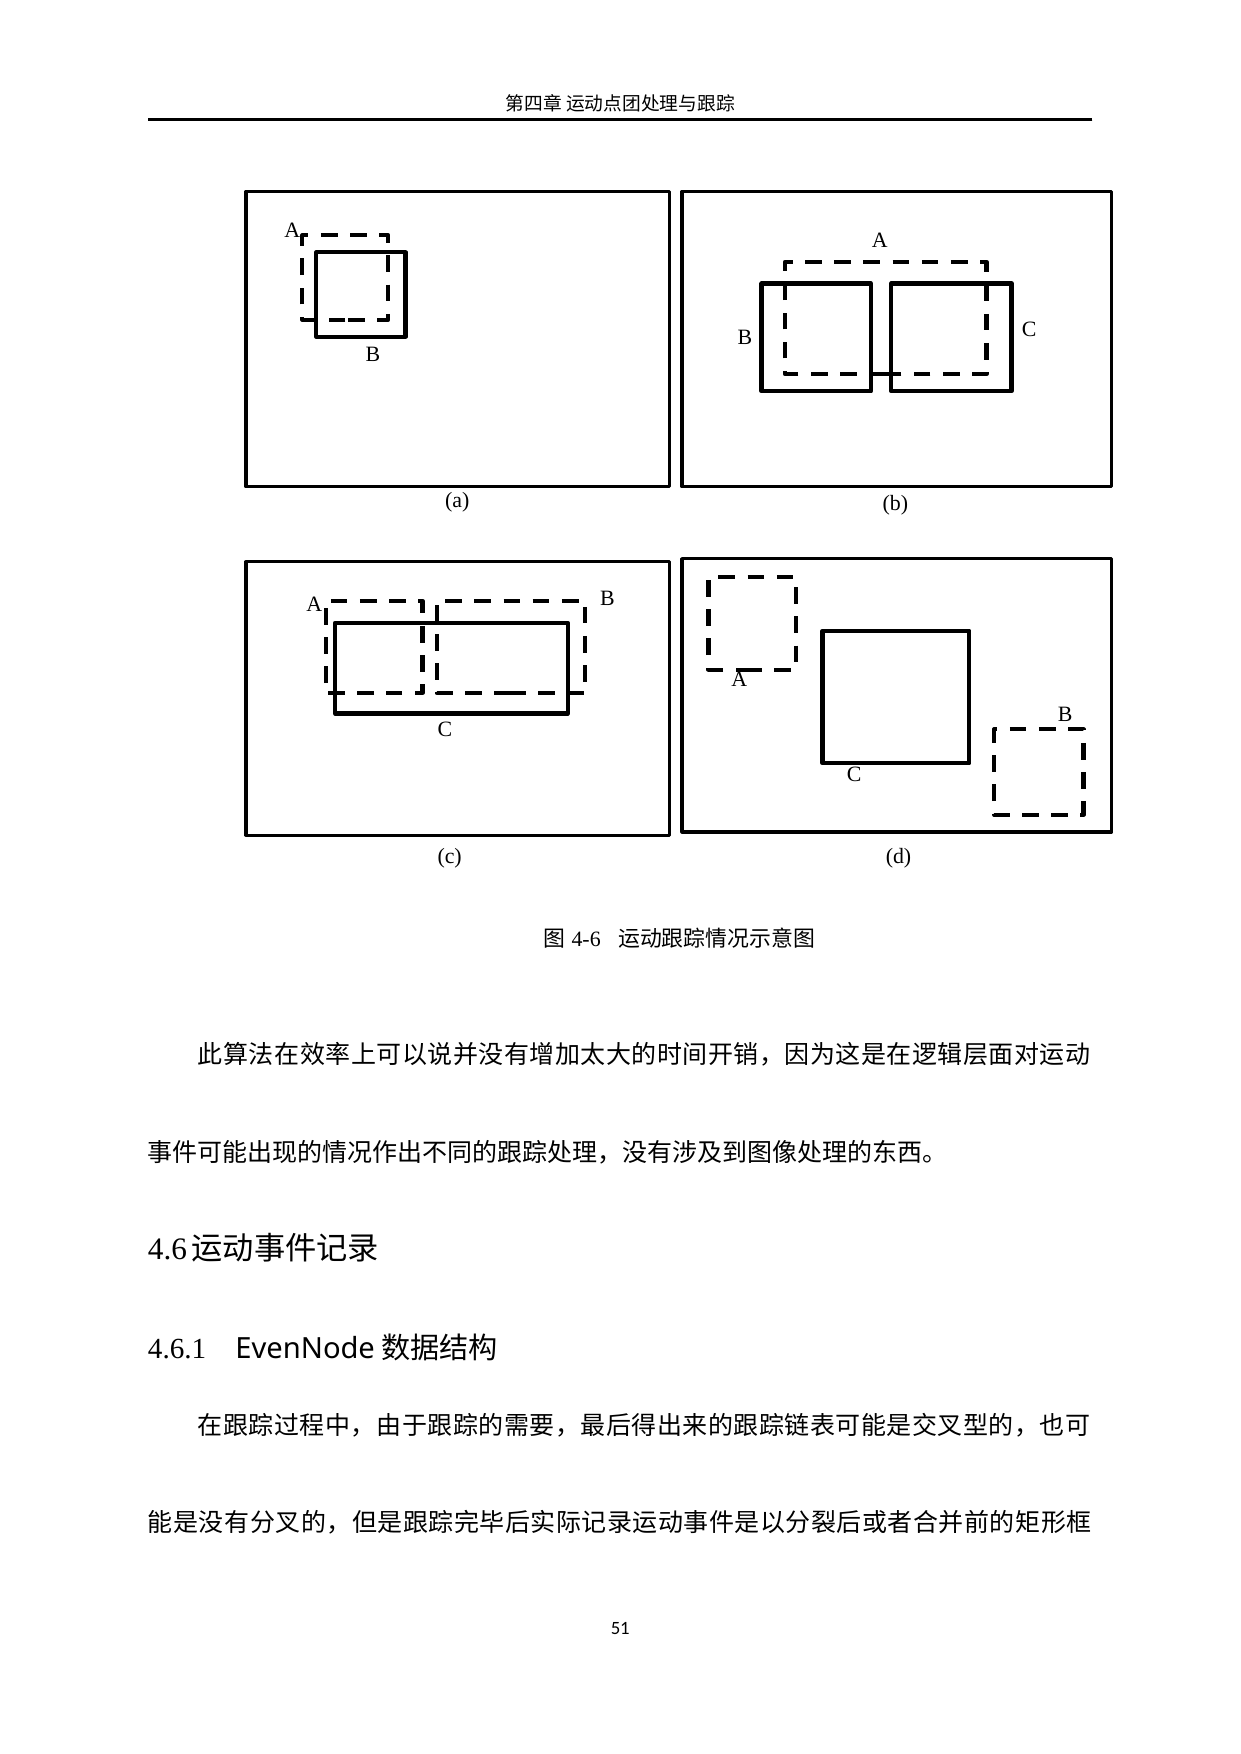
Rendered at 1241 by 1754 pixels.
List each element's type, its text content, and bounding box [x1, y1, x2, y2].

list 运动事件记录 [148, 1213, 1092, 1278]
list EvenNode数据结构 [148, 1313, 1092, 1378]
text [148, 1391, 1092, 1553]
text 此算法在效率上可以说并没有增加太大的时间开销，因为这是在逻辑层面对运动事件可能出现的情况作出不同的跟踪处理，没有涉及到图像处理的东西。 [148, 1020, 1092, 1183]
